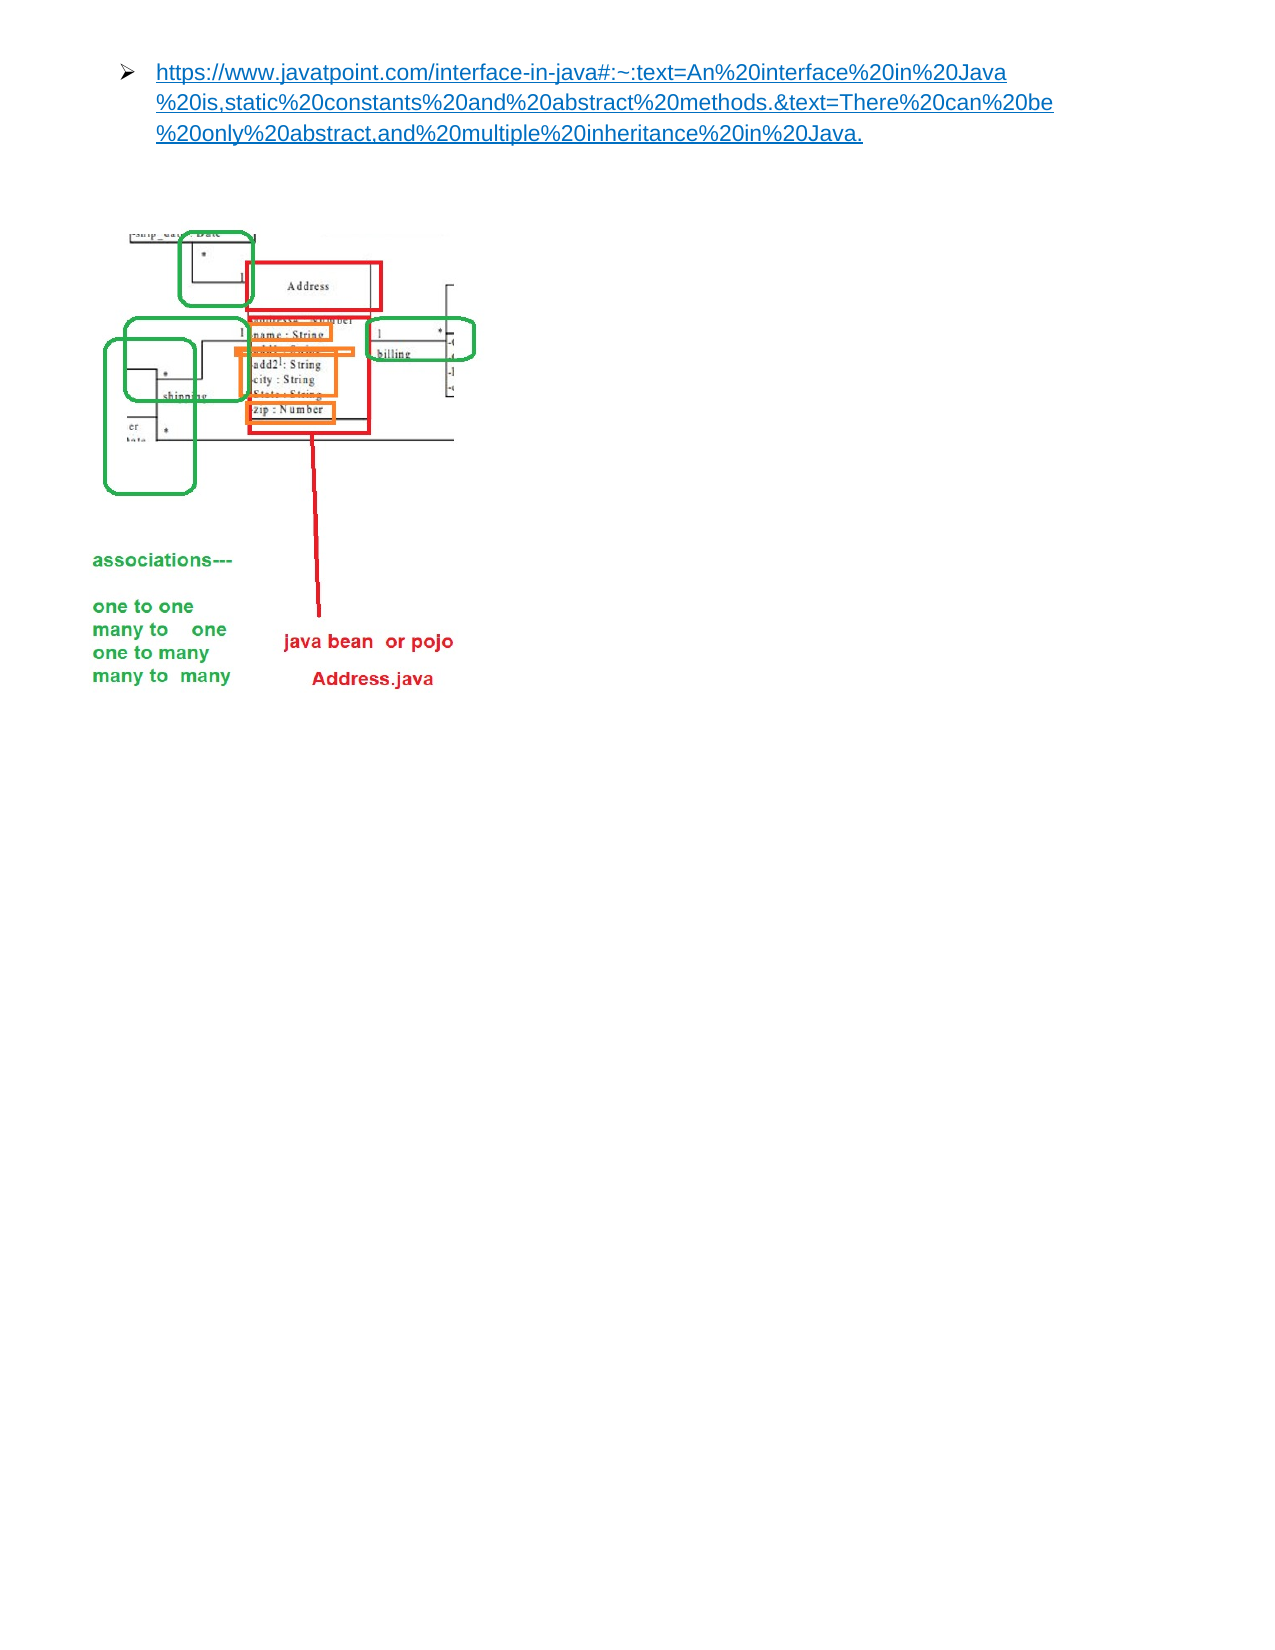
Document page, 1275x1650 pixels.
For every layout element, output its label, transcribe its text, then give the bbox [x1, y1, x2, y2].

picture [88, 182, 530, 767]
list https://www.javatpoint.com/interface-in-java#:~:text=An%20interface%20in%20Java%20is,static%20constants%20and%20abstract%20methods.&text=There%20can%20be%20only%20abstract,and%20multiple%20inheritance%20in%20Java. [118, 59, 1125, 146]
